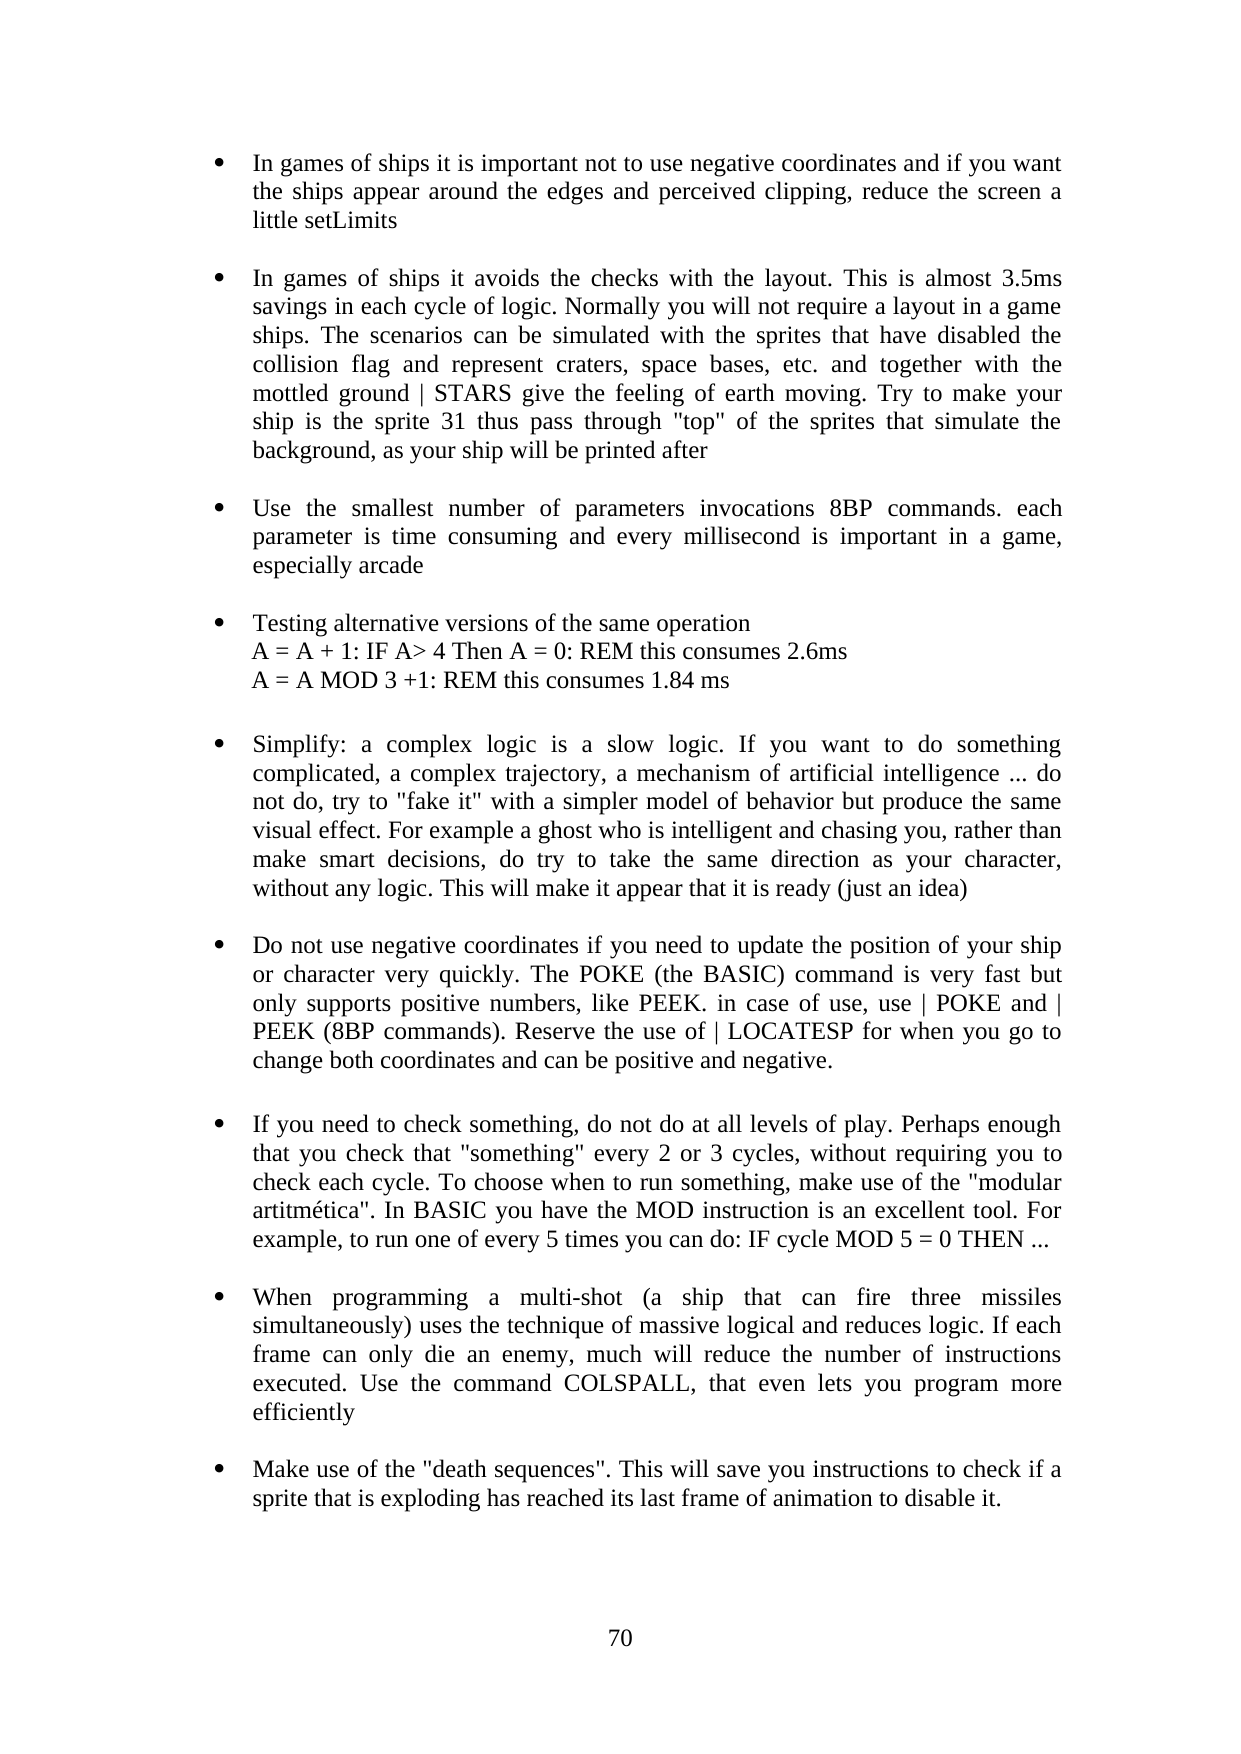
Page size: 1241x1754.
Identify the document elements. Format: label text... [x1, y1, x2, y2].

list In games of ships it avoids the checks with the layout. This is almost 3.5ms savings in each cycle of logic. Normally you will not require a layout in a game ships. The scenarios can be simulated with the sprites that have disabled the collision flag and represent craters, space bases, etc. and together with the mottled ground | STARS give the feeling of earth moving. Try to make your ship is the sprite 31 thus pass through "top" of the sprites that simulate the background, as your ship will be printed after [215, 263, 1063, 464]
list Do not use negative coordinates if you need to update the position of your ship or character very quickly. The POKE (the BASIC) command is very fast but only supports positive numbers, like PEEK. in case of use, use | POKE and | PEEK (8BP ​​commands). Reserve the use of | LOCATESP for when you go to change both coordinates and can be positive and negative. [215, 930, 1063, 1074]
text A = A + 1: IF A> 4 Then A = 0: REM this consumes 2.6ms [177, 636, 1063, 665]
list In games of ships it is important not to use negative coordinates and if you want the ships appear around the edges and perceived clipping, reduce the screen a little setLimits [215, 148, 1063, 234]
list If you need to check something, do not do at all levels of play. Perhaps enough that you check that "something" every 2 or 3 cycles, without requiring you to check each cycle. To choose when to run something, make use of the "modular artitmética". In BASIC you have the MOD instruction is an excellent tool. For example, to run one of every 5 times you can do: IF cycle MOD 5 = 0 THEN ... [215, 1109, 1063, 1253]
list When programming a multi-shot (a ship that can fire three missiles simultaneously) uses the technique of massive logical and reduces logic. If each frame can only die an enemy, much will reduce the number of instructions executed. Use the command COLSPALL, that even lets you program more efficiently [215, 1282, 1063, 1425]
list Simplify: a complex logic is a slow logic. If you want to do something complicated, a complex trajectory, a mechanism of artificial intelligence ... do not do, try to "fake it" with a simpler model of behavior but produce the same visual effect. For example a ghost who is intelligent and chasing you, rather than make smart decisions, do try to take the same direction as your character, without any logic. This will make it appear that it is ready (just an idea) [215, 729, 1063, 901]
list Make use of the "death sequences". This will save you instructions to check if a sprite that is exploding has reached its last frame of animation to disable it. [215, 1454, 1063, 1512]
list Use the smallest number of parameters invocations 8BP commands. each parameter is time consuming and every millisecond is important in a game, especially arcade [215, 493, 1063, 579]
text A = A MOD 3 +1: REM this consumes 1.84 ms [177, 665, 1063, 694]
list Testing alternative versions of the same operation [215, 608, 1063, 636]
